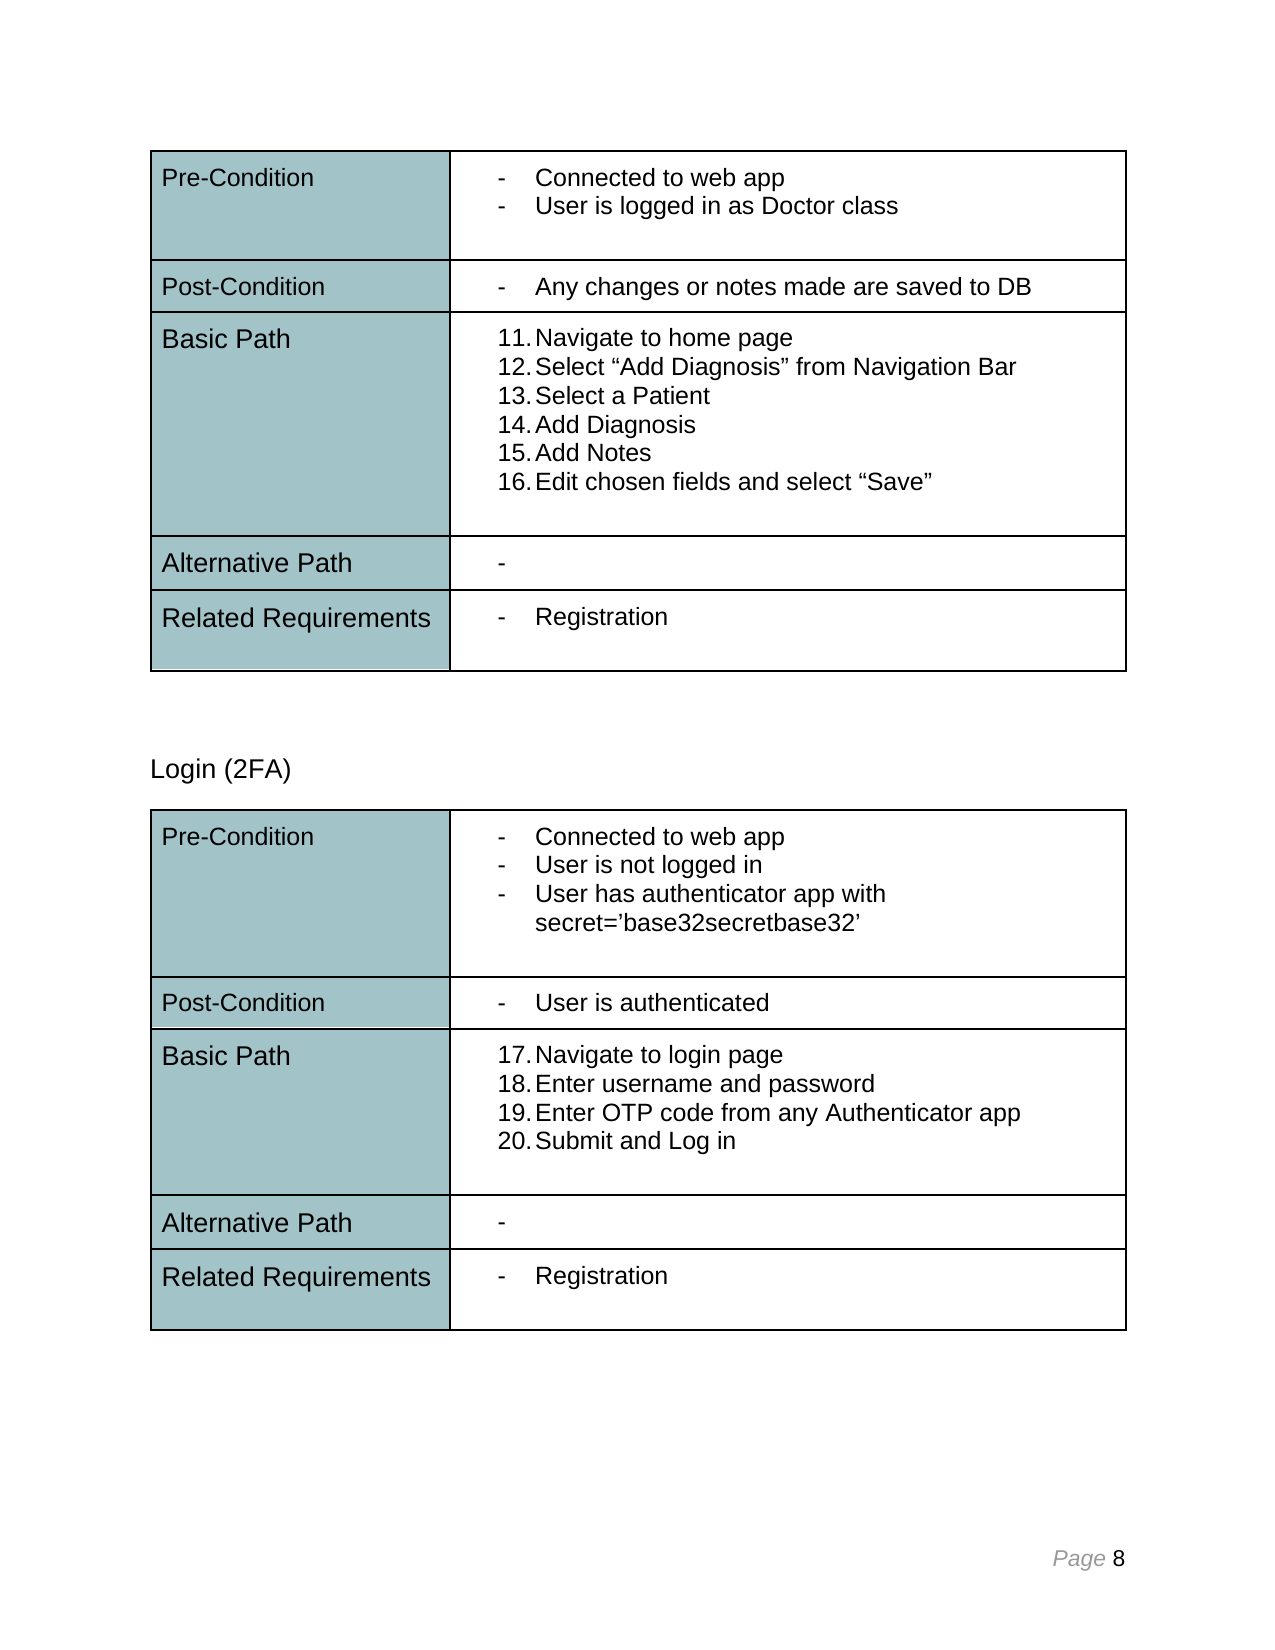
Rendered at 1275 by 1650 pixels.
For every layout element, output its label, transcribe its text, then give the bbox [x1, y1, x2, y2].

table_cell Basic Path [152, 313, 449, 535]
table_cell Related Requirements [152, 1250, 449, 1329]
table_cell Navigate to home page Select “Add Diagnosis” from Navigation Bar Select a Patient Add Diagnosis Add Notes Edit chosen fields and select “Save” [451, 313, 1125, 535]
table_cell User is authenticated [451, 978, 1125, 1027]
table_cell [451, 537, 1125, 589]
table_cell Registration [451, 591, 1125, 669]
table_header Connected to web app User is logged in as Doctor class [451, 152, 1125, 259]
table_header Pre-Condition [152, 152, 449, 259]
table_cell Post-Condition [152, 978, 449, 1027]
table_cell Registration [451, 1250, 1125, 1329]
table_cell Post-Condition [152, 261, 449, 311]
table_header Connected to web app User is not logged in User has authenticator app with secret=’base32secretbase32’ [451, 811, 1125, 976]
table_cell Alternative Path [152, 1196, 449, 1248]
table_cell Navigate to login page Enter username and password Enter OTP code from any Authenticator app Submit and Log in [451, 1030, 1125, 1194]
table_header Pre-Condition [152, 811, 449, 976]
text Login (2FA) [150, 753, 1125, 784]
table_cell Related Requirements [152, 591, 449, 669]
table_cell Basic Path [152, 1030, 449, 1194]
table_cell [451, 1196, 1125, 1248]
table_cell Any changes or notes made are saved to DB [451, 261, 1125, 311]
table_cell Alternative Path [152, 537, 449, 589]
